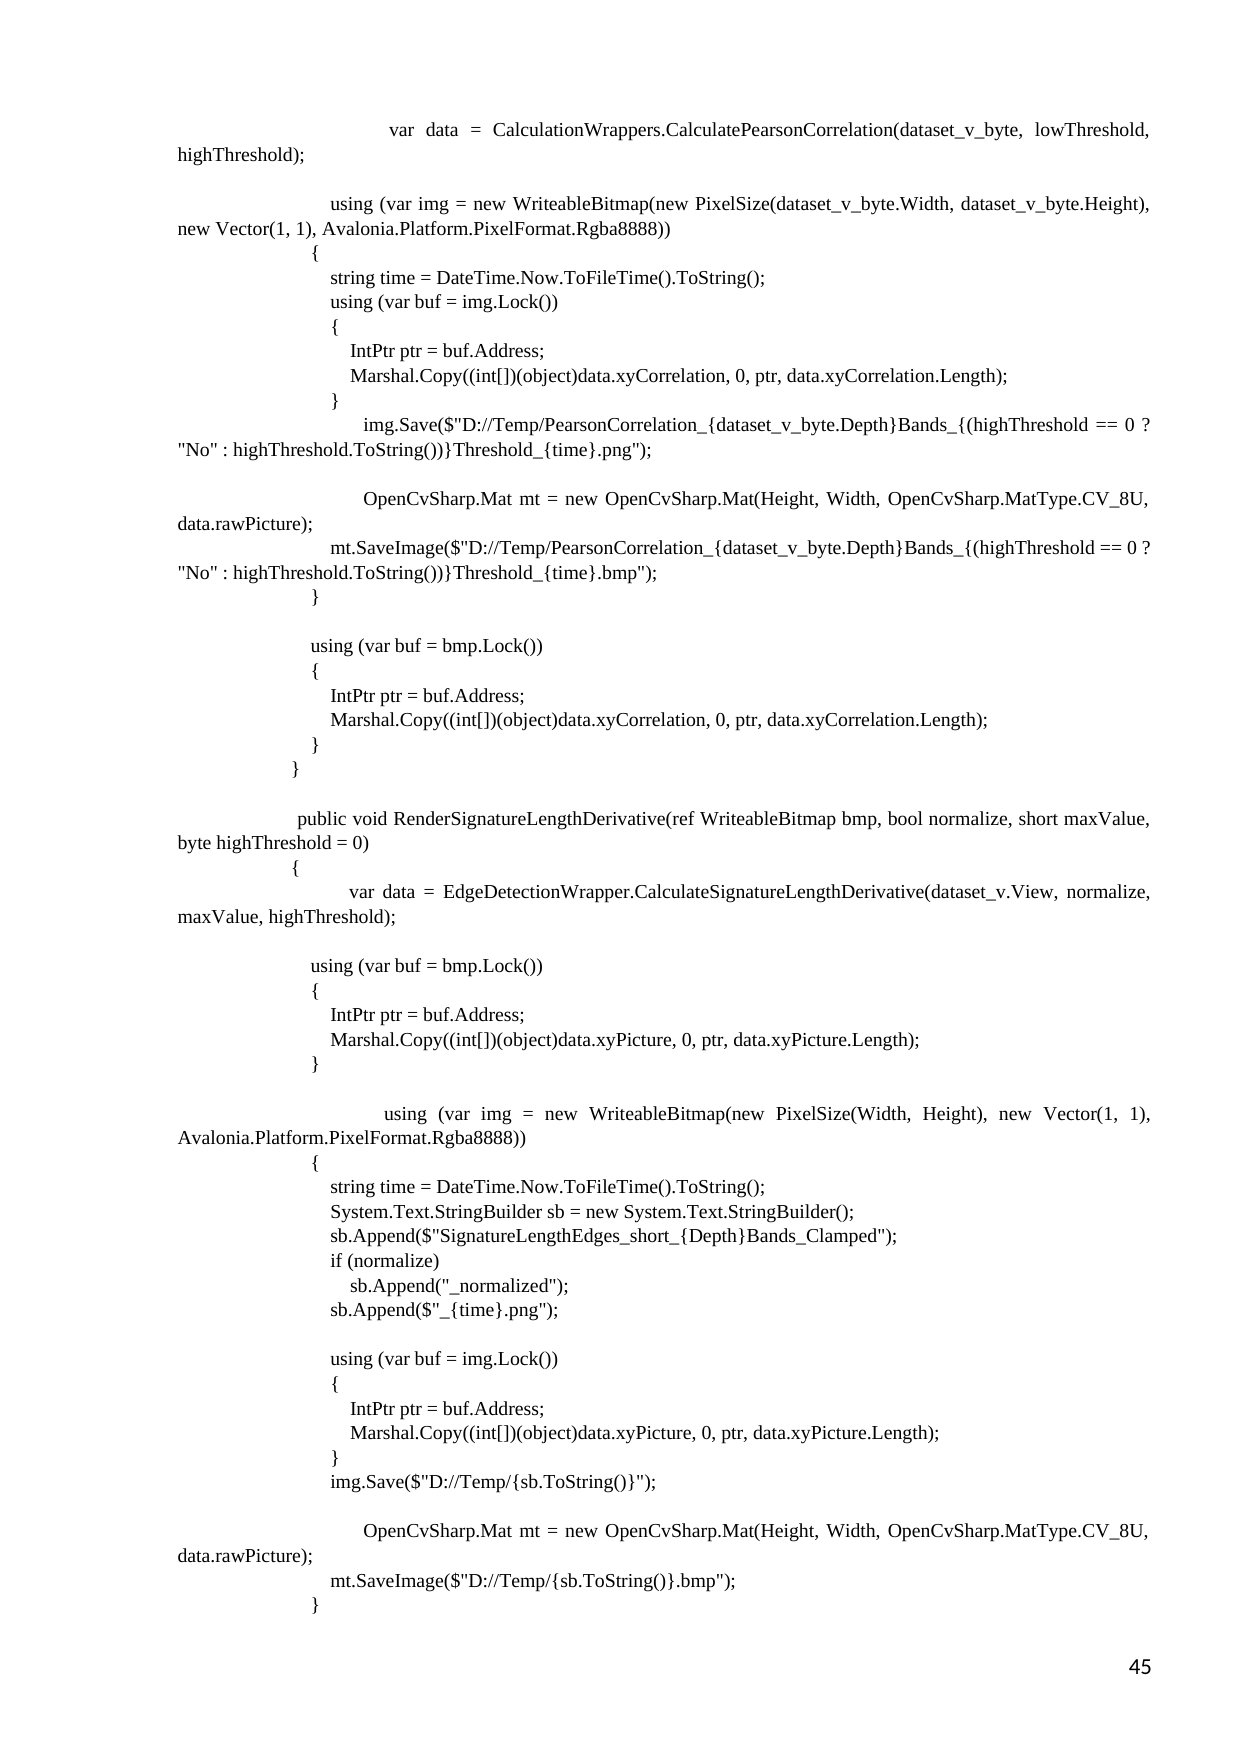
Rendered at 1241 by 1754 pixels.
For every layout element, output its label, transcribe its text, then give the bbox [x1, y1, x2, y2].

text sb.Append($"SignatureLengthEdges_short_{Depth}Bands_Clamped"); [177, 1224, 1152, 1247]
text IntPtr ptr = buf.Address; [177, 339, 1152, 362]
text Marshal.Copy((int[])(object)data.xyCorrelation, 0, ptr, data.xyCorrelation.Length); [177, 708, 1152, 731]
text IntPtr ptr = buf.Address; [177, 1003, 1152, 1026]
text if (normalize) [177, 1249, 1152, 1272]
text sb.Append($"_{time}.png"); [177, 1298, 1152, 1321]
text } [177, 1593, 1152, 1616]
text using (var buf = img.Lock()) [177, 1347, 1152, 1370]
text { [177, 659, 1152, 682]
text Marshal.Copy((int[])(object)data.xyPicture, 0, ptr, data.xyPicture.Length); [177, 1028, 1152, 1051]
text using (var buf = img.Lock()) [177, 290, 1152, 313]
text } [177, 733, 1152, 756]
text System.Text.StringBuilder sb = new System.Text.StringBuilder(); [177, 1200, 1152, 1223]
text string time = DateTime.Now.ToFileTime().ToString(); [177, 1175, 1152, 1198]
text img.Save($"D://Temp/PearsonCorrelation_{dataset_v_byte.Depth}Bands_{(highThreshold == 0 ? "No" : highThreshold.ToString())}Threshold_{time}.png"); [177, 413, 1152, 461]
text public void RenderSignatureLengthDerivative(ref WriteableBitmap bmp, bool normalize, short maxValue, byte highThreshold = 0) [177, 806, 1152, 854]
text OpenCvSharp.Mat mt = new OpenCvSharp.Mat(Height, Width, OpenCvSharp.MatType.CV_8U, data.rawPicture); [177, 487, 1152, 534]
text Marshal.Copy((int[])(object)data.xyCorrelation, 0, ptr, data.xyCorrelation.Length); [177, 364, 1152, 387]
text sb.Append("_normalized"); [177, 1273, 1152, 1296]
text OpenCvSharp.Mat mt = new OpenCvSharp.Mat(Height, Width, OpenCvSharp.MatType.CV_8U, data.rawPicture); [177, 1519, 1152, 1567]
text { [177, 978, 1152, 1001]
text { [177, 315, 1152, 338]
text } [177, 1052, 1152, 1075]
text { [177, 241, 1152, 264]
text } [177, 1446, 1152, 1468]
text { [177, 1372, 1152, 1395]
text using (var img = new WriteableBitmap(new PixelSize(dataset_v_byte.Width, dataset_v_byte.Height), new Vector(1, 1), Avalonia.Platform.PixelFormat.Rgba8888)) [177, 192, 1152, 239]
text using (var buf = bmp.Lock()) [177, 634, 1152, 657]
text } [177, 757, 1152, 780]
text var data = CalculationWrappers.CalculatePearsonCorrelation(dataset_v_byte, lowThreshold, highThreshold); [177, 118, 1152, 166]
text Marshal.Copy((int[])(object)data.xyPicture, 0, ptr, data.xyPicture.Length); [177, 1421, 1152, 1444]
text using (var buf = bmp.Lock()) [177, 954, 1152, 977]
text string time = DateTime.Now.ToFileTime().ToString(); [177, 266, 1152, 288]
text img.Save($"D://Temp/{sb.ToString()}"); [177, 1470, 1152, 1493]
text mt.SaveImage($"D://Temp/PearsonCorrelation_{dataset_v_byte.Depth}Bands_{(highThreshold == 0 ? "No" : highThreshold.ToString())}Threshold_{time}.bmp"); [177, 536, 1152, 583]
text } [177, 585, 1152, 608]
text } [177, 388, 1152, 411]
text var data = EdgeDetectionWrapper.CalculateSignatureLengthDerivative(dataset_v.View, normalize, maxValue, highThreshold); [177, 880, 1152, 928]
text { [177, 1151, 1152, 1173]
text using (var img = new WriteableBitmap(new PixelSize(Width, Height), new Vector(1, 1), Avalonia.Platform.PixelFormat.Rgba8888)) [177, 1101, 1152, 1149]
text mt.SaveImage($"D://Temp/{sb.ToString()}.bmp"); [177, 1568, 1152, 1591]
text IntPtr ptr = buf.Address; [177, 683, 1152, 706]
text { [177, 856, 1152, 878]
text IntPtr ptr = buf.Address; [177, 1396, 1152, 1419]
